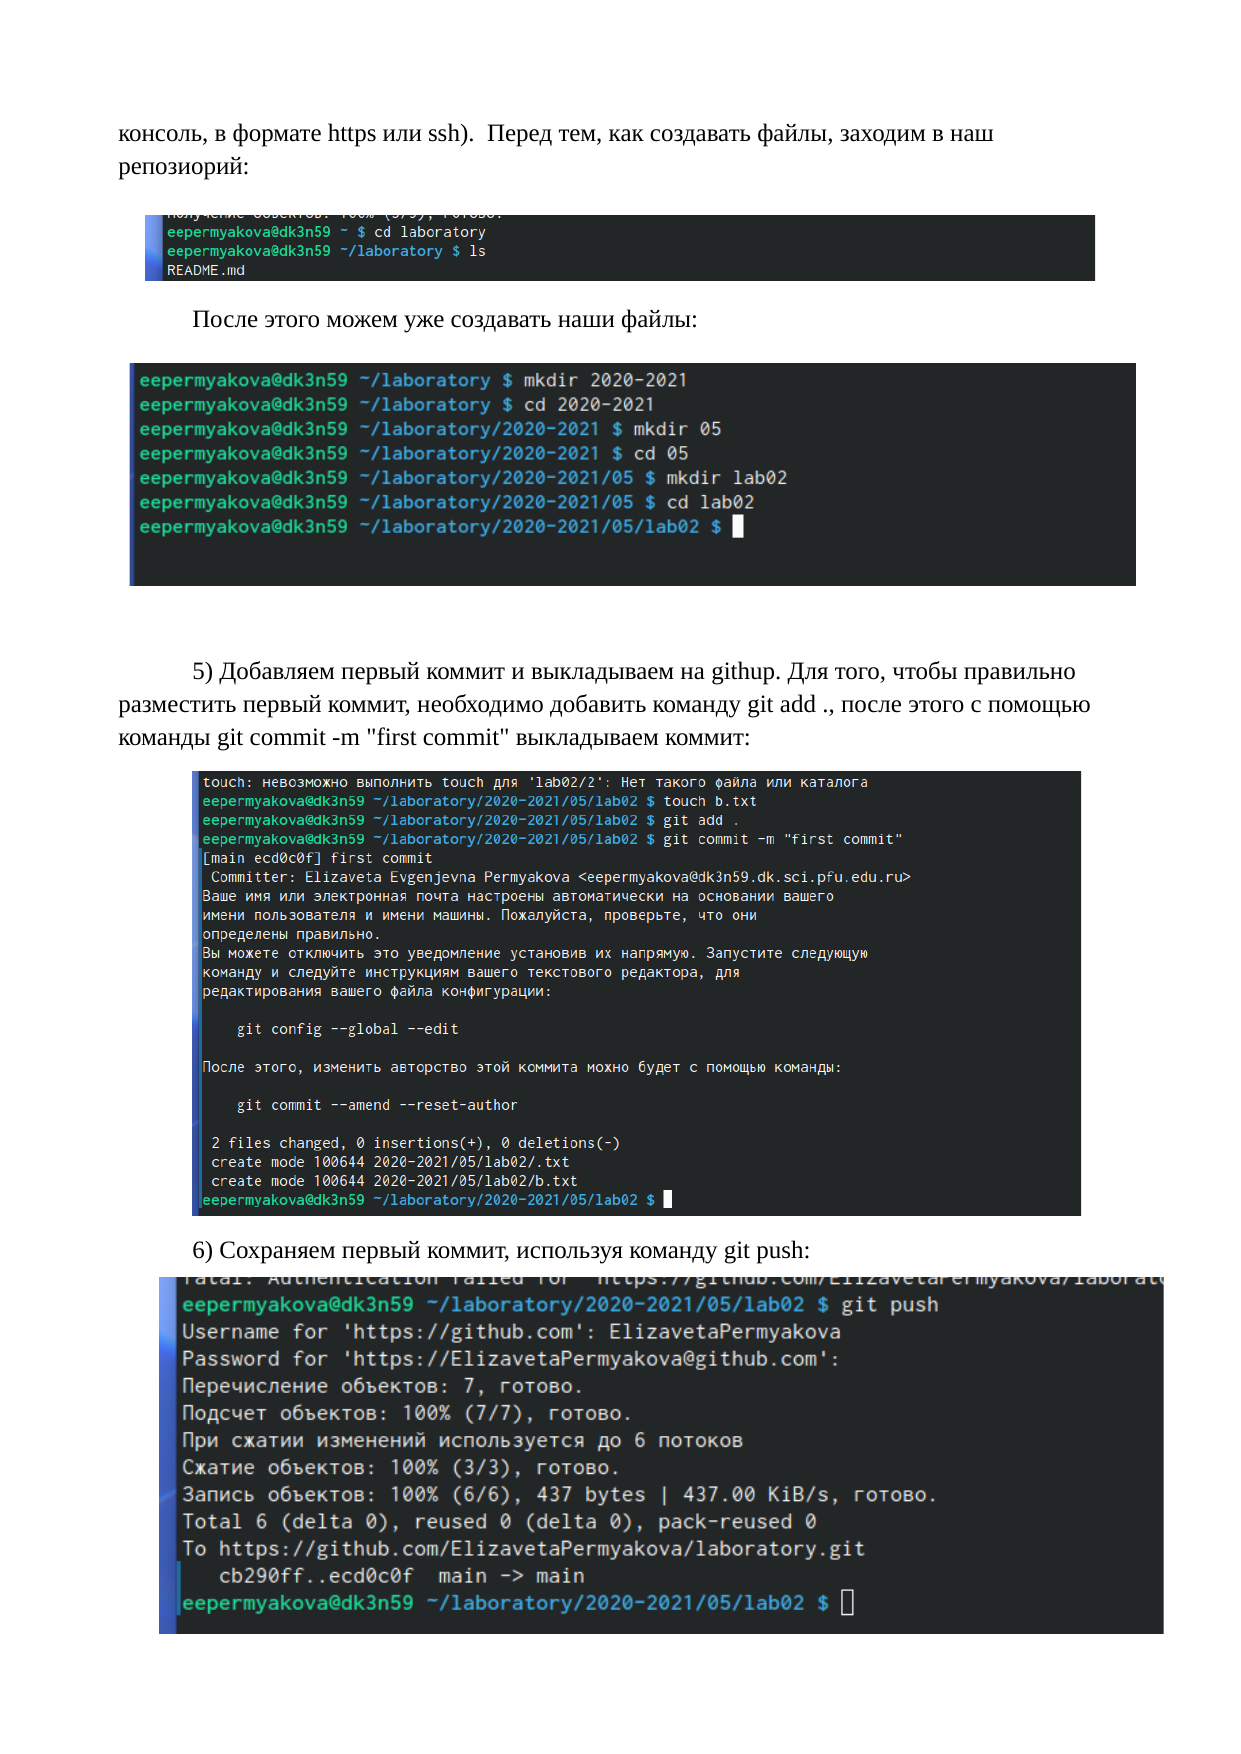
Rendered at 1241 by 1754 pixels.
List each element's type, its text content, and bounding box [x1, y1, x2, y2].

picture [145, 215, 1096, 281]
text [118, 118, 1122, 180]
picture [129, 363, 1136, 586]
picture [192, 771, 1082, 1216]
picture [159, 1277, 1164, 1634]
text 5) Добавляем первый коммит и выкладываем на githup. Для того, чтобы правильно разместить первый коммит, необходимо добавить команду git add ., после этого с помощью команды git commit -m "first commit" выкладываем коммит: [118, 656, 1122, 751]
